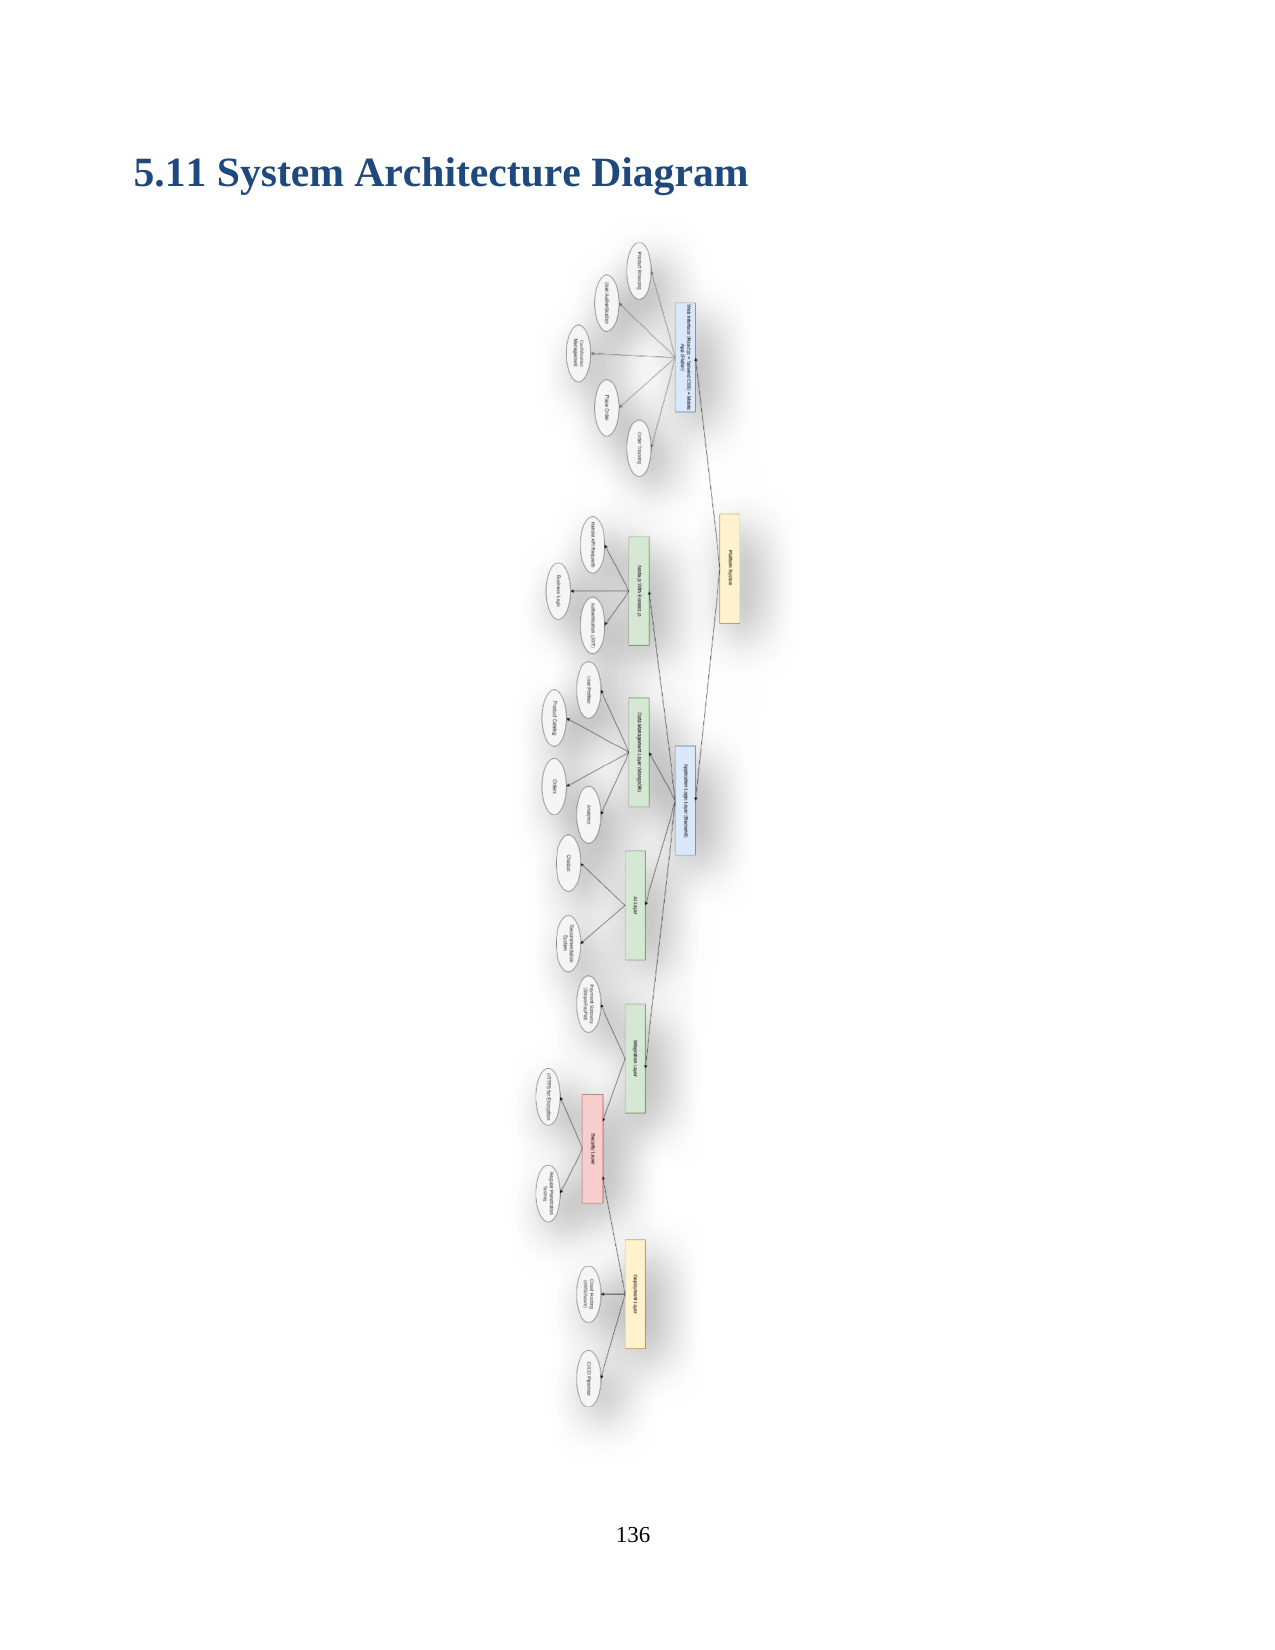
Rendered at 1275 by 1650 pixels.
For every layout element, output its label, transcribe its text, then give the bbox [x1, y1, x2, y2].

subtitle 5.11 System Architecture Diagram [133, 148, 1223, 196]
picture [536, 243, 740, 1406]
